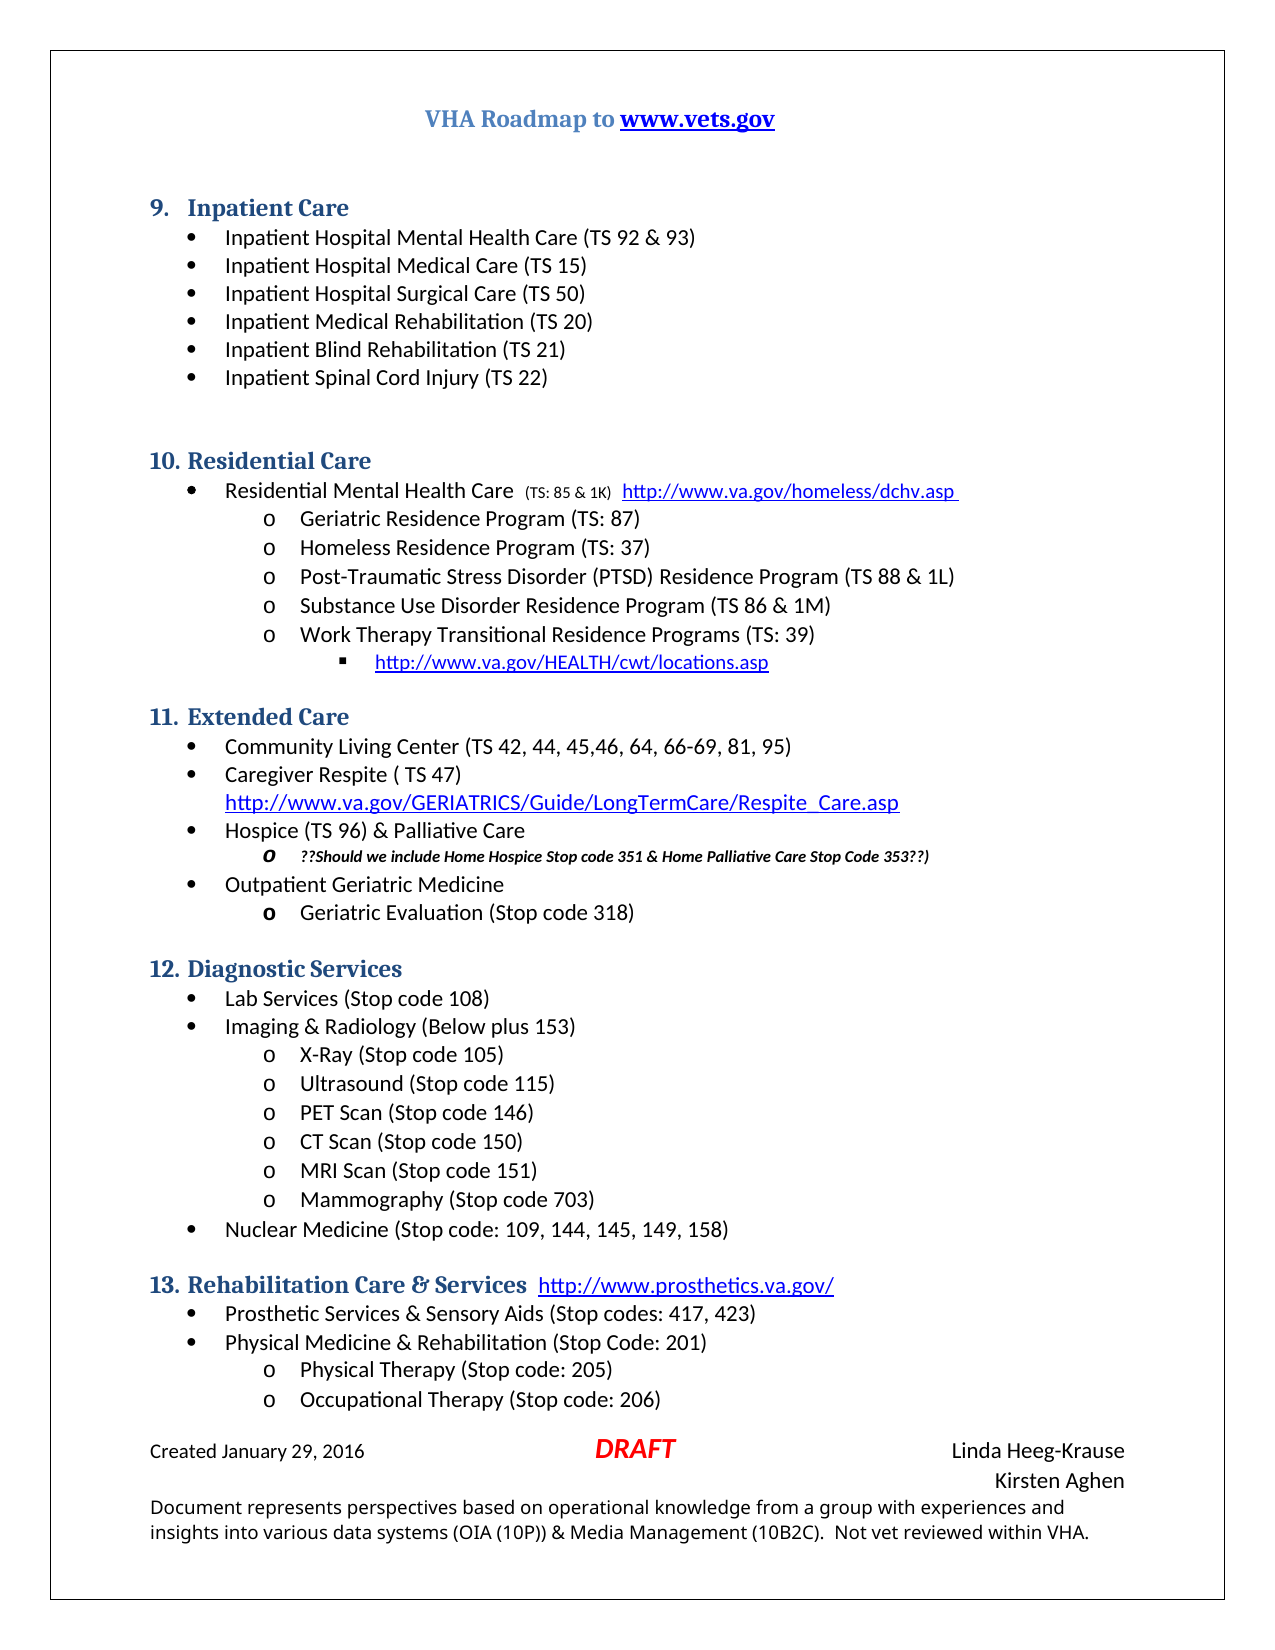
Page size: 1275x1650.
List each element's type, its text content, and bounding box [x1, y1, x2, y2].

list Prosthetic Services & Sensory Aids (Stop codes: 417, 423) [187, 1299, 1125, 1328]
list X-Ray (Stop code 105) [262, 1040, 1125, 1069]
list Inpatient Hospital Surgical Care (TS 50) [187, 279, 1125, 307]
list Diagnostic Services [150, 955, 1125, 984]
list Inpatient Care [150, 194, 1125, 223]
list Rehabilitation Care & Services http://www.prosthetics.va.gov/ [150, 1271, 1125, 1299]
list Inpatient Blind Rehabilitation (TS 21) [187, 335, 1125, 363]
list ??Should we include Home Hospice Stop code 351 & Home Palliative Care Stop Code 353??) [262, 844, 1125, 870]
list Work Therapy Transitional Residence Programs (TS: 39) [262, 620, 1125, 649]
list Geriatric Evaluation (Stop code 318) [262, 898, 1125, 927]
list MRI Scan (Stop code 151) [262, 1156, 1125, 1186]
list CT Scan (Stop code 150) [262, 1127, 1125, 1156]
list Inpatient Hospital Medical Care (TS 15) [187, 251, 1125, 279]
list Lab Services (Stop code 108) [187, 984, 1125, 1012]
list Geriatric Residence Program (TS: 87) [262, 504, 1125, 533]
list Caregiver Respite ( TS 47) http://www.va.gov/GERIATRICS/Guide/LongTermCare/Respite_Care.asp [187, 760, 1125, 816]
list PET Scan (Stop code 146) [262, 1098, 1125, 1127]
list Residential Mental Health Care (TS: 85 & 1K) http://www.va.gov/homeless/dchv.asp [187, 476, 1125, 504]
list Occupational Therapy (Stop code: 206) [262, 1385, 1125, 1414]
list Physical Therapy (Stop code: 205) [262, 1356, 1125, 1385]
list Inpatient Medical Rehabilitation (TS 20) [187, 307, 1125, 335]
list Outpatient Geriatric Medicine [187, 870, 1125, 898]
list Imaging & Radiology (Below plus 153) [187, 1012, 1125, 1040]
list Residential Care [150, 447, 1125, 476]
list Ultrasound (Stop code 115) [262, 1069, 1125, 1098]
list Substance Use Disorder Residence Program (TS 86 & 1M) [262, 591, 1125, 620]
list Inpatient Hospital Mental Health Care (TS 92 & 93) [187, 223, 1125, 251]
list Physical Medicine & Rehabilitation (Stop Code: 201) [187, 1328, 1125, 1356]
list Inpatient Spinal Cord Injury (TS 22) [187, 363, 1125, 391]
list Extended Care [150, 703, 1125, 732]
list http://www.va.gov/HEALTH/cwt/locations.asp [337, 649, 1125, 675]
list Homeless Residence Program (TS: 37) [262, 533, 1125, 562]
list Hospice (TS 96) & Palliative Care [187, 816, 1125, 844]
list Post-Traumatic Stress Disorder (PTSD) Residence Program (TS 88 & 1L) [262, 562, 1125, 591]
list Community Living Center (TS 42, 44, 45,46, 64, 66-69, 81, 95) [187, 732, 1125, 760]
list Nuclear Medicine (Stop code: 109, 144, 145, 149, 158) [187, 1215, 1125, 1243]
list Mammography (Stop code 703) [262, 1186, 1125, 1215]
